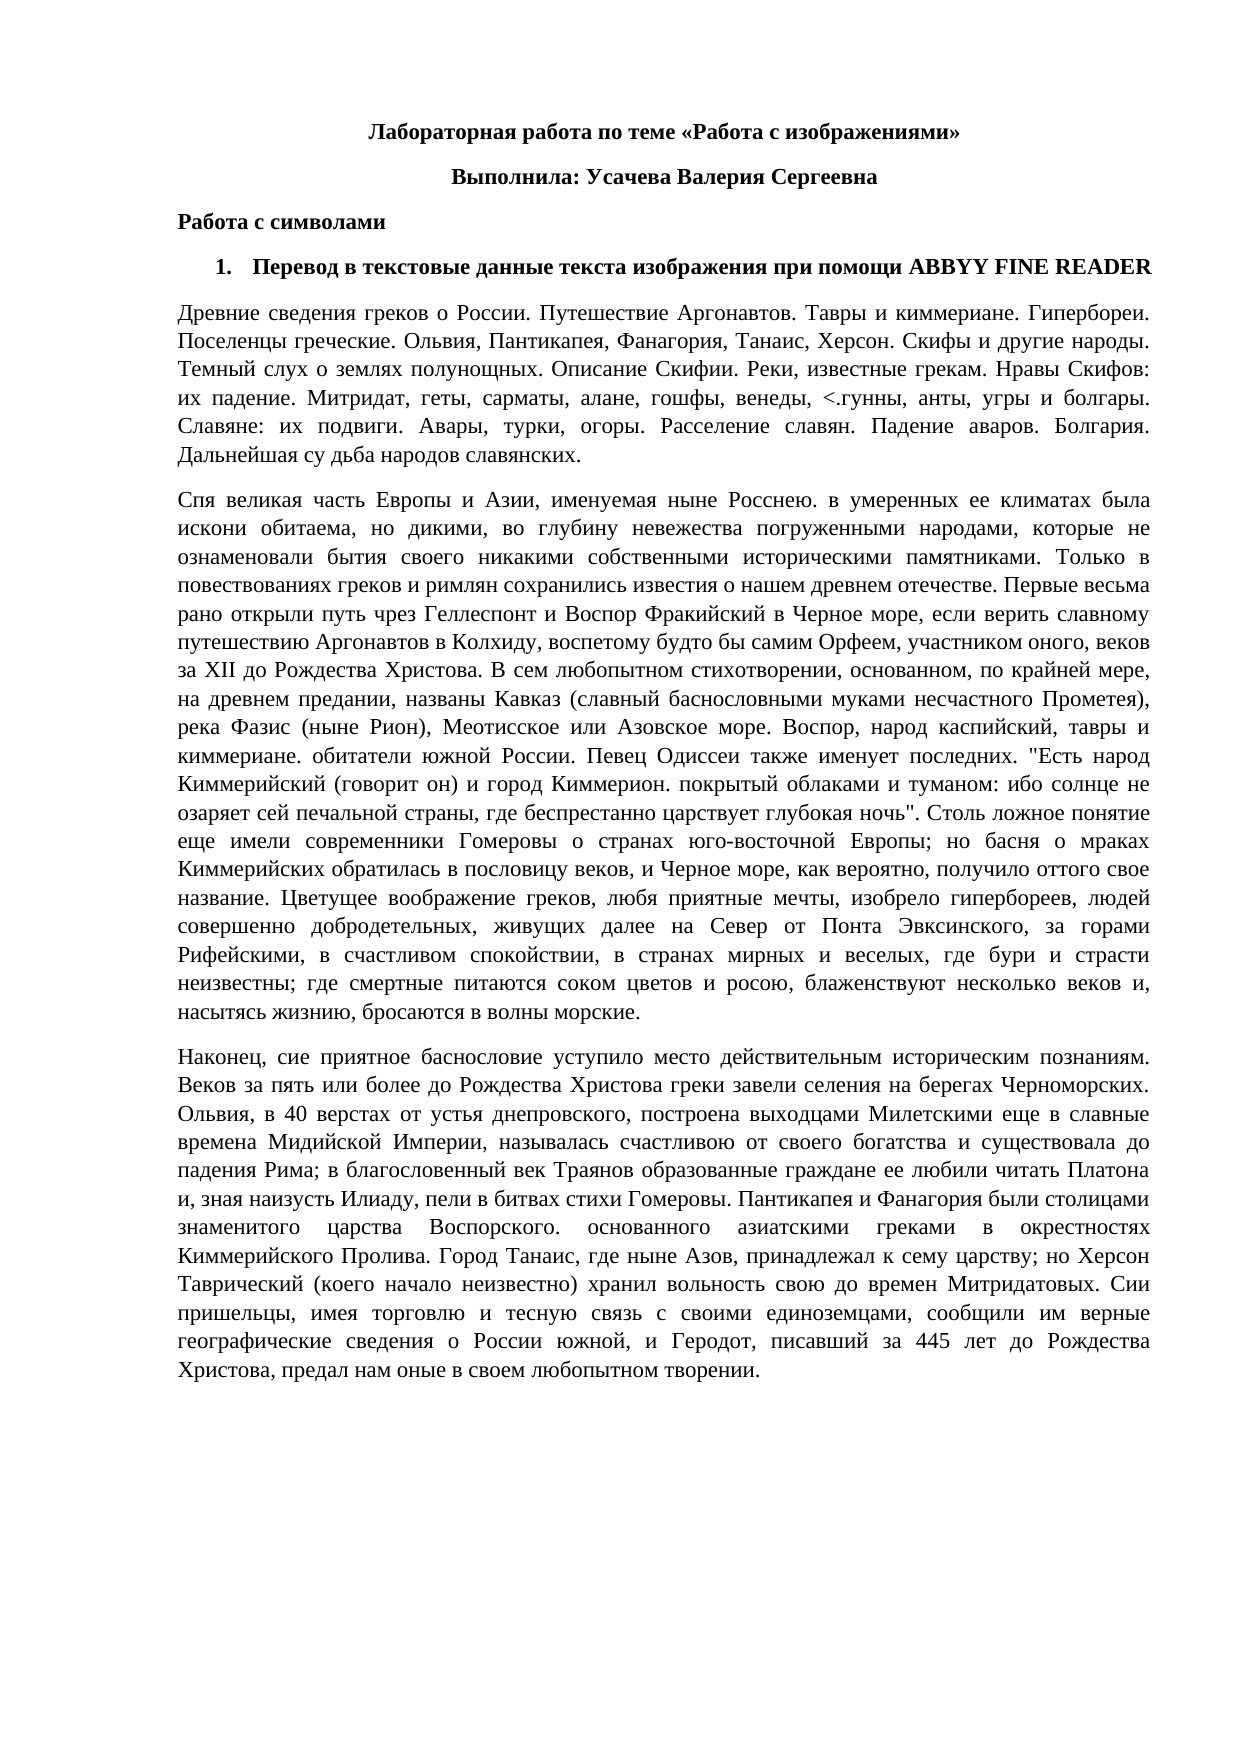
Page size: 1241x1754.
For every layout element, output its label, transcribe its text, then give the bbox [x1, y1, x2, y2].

text Спя великая часть Европы и Азии, именуемая ныне Росснею. в умеренных ее климатах была искони обитаема, но дикими, во глубину невежества погруженными народами, которые не ознаменовали бытия своего никакими собственными историческими памятниками. Только в повествованиях греков и римлян сохранились известия о нашем древнем отечестве. Первые весьма рано открыли путь чрез Геллеспонт и Воспор Фракийский в Черное море, если верить славному путешествию Аргонавтов в Колхиду, воспетому будто бы самим Орфеем, участником оного, веков за XII до Рождества Христова. В сем любопытном стихотворении, основанном, по крайней мере, на древнем предании, названы Кавказ (славный баснословными муками несчастного Прометея), река Фазис (ныне Рион), Меотисское или Азовское море. Воспор, народ каспийский, тавры и киммериане. обитатели южной России. Певец Одиссеи также именует последних. "Есть народ Киммерийский (говорит он) и город Киммерион. покрытый облаками и туманом: ибо солнце не озаряет сей печальной страны, где беспрестанно царствует глубокая ночь". Столь ложное понятие еще имели современники Гомеровы о странах юго-восточной Европы; но басня о мраках Киммерийских обратилась в пословицу веков, и Черное море, как вероятно, получило оттого свое название. Цветущее воображение греков, любя приятные мечты, изобрело гипербореев, людей совершенно добродетельных, живущих далее на Север от Понта Эвксинского, за горами Рифейскими, в счастливом спокойствии, в странах мирных и веселых, где бури и страсти неизвестны; где смертные питаются соком цветов и росою, блаженствуют несколько веков и, насытясь жизнию, бросаются в волны морские. [177, 486, 1152, 1024]
list Перевод в текстовые данные текста изображения при помощи ABBYY FINE READER [215, 253, 1152, 280]
text Лабораторная работа по теме «Работа с изображениями» [177, 118, 1152, 144]
text Выполнила: Усачева Валерия Сергеевна [177, 163, 1152, 189]
text Наконец, сие приятное баснословие уступило место действительным историческим познаниям. Веков за пять или более до Рождества Христова греки завели селения на берегах Черноморских. Ольвия, в 40 верстах от устья днепровского, построена выходцами Милетскими еще в славные времена Мидийской Империи, называлась счастливою от своего богатства и существовала до падения Рима; в благословенный век Траянов образованные граждане ее любили читать Платона и, зная наизусть Илиаду, пели в битвах стихи Гомеровы. Пантикапея и Фанагория были столицами знаменитого царства Воспорского. основанного азиатскими греками в окрестностях Киммерийского Пролива. Город Танаис, где ныне Азов, принадлежал к сему царству; но Херсон Таврический (коего начало неизвестно) хранил вольность свою до времен Митридатовых. Сии пришельцы, имея торговлю и тесную связь с своими единоземцами, сообщили им верные географические сведения о России южной, и Геродот, писавший за 445 лет до Рождества Христова, предал нам оные в своем любопытном творении. [177, 1043, 1152, 1382]
text Работа с символами [177, 208, 1152, 235]
text Древние сведения греков о России. Путешествие Аргонавтов. Тавры и киммериане. Гипербореи. Поселенцы греческие. Ольвия, Пантикапея, Фанагория, Танаис, Херсон. Скифы и другие народы. Темный слух о землях полунощных. Описание Скифии. Реки, известные грекам. Нравы Скифов: их падение. Митридат, геты, сарматы, алане, гошфы, венеды, <.гунны, анты, угры и болгары. Славяне: их подвиги. Авары, турки, огоры. Расселение славян. Падение аваров. Болгария. Дальнейшая су дьба народов славянских. [177, 298, 1152, 467]
